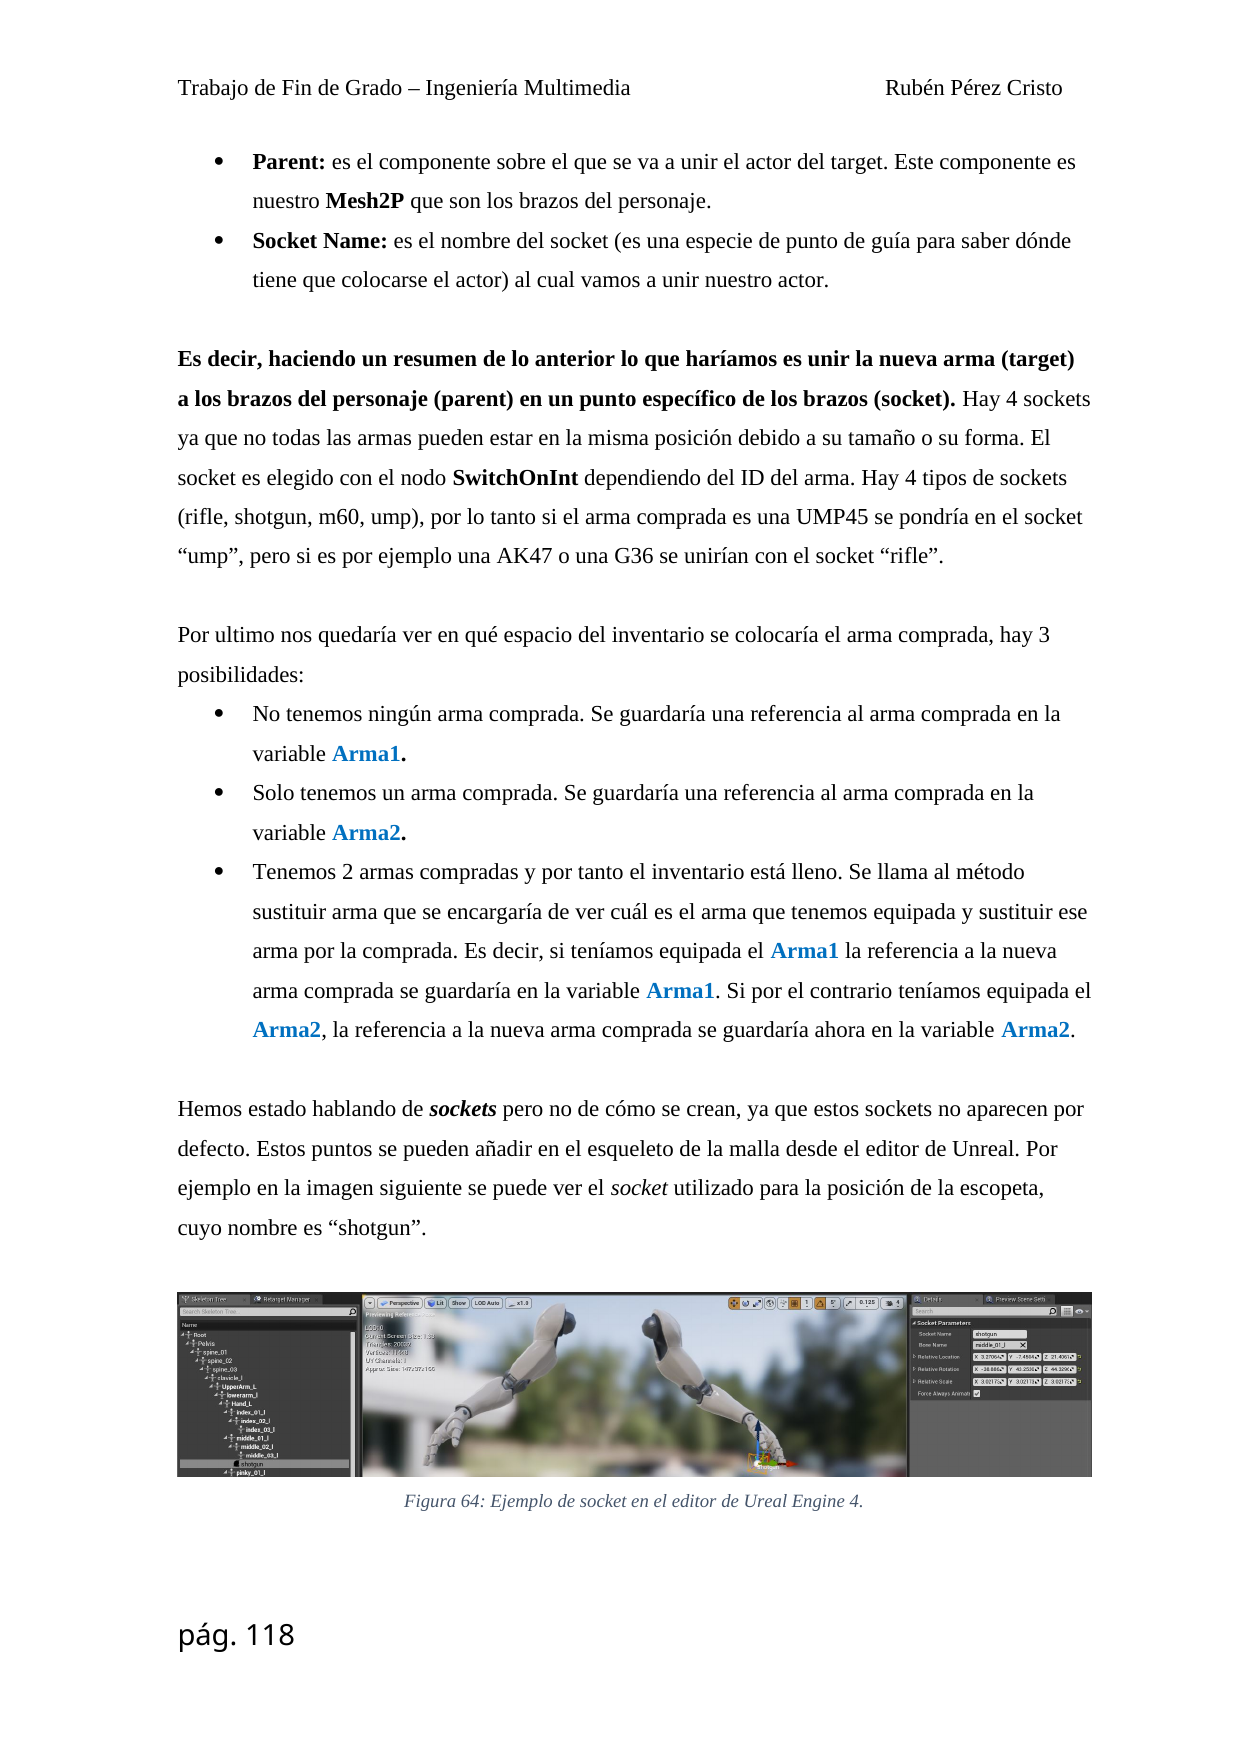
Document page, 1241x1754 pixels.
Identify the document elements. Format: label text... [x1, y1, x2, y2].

text Es decir, haciendo un resumen de lo anterior lo que haríamos es unir la nueva arma (target) a los brazos del personaje (parent) en un punto específico de los brazos (socket). Hay 4 sockets ya que no todas las armas pueden estar en la misma posición debido a su tamaño o su forma. El socket es elegido con el nodo SwitchOnInt dependiendo del ID del arma. Hay 4 tipos de sockets (rifle, shotgun, m60, ump), por lo tanto si el arma comprada es una UMP45 se pondría en el socket “ump”, pero si es por ejemplo una AK47 o una G36 se unirían con el socket “rifle”. [177, 345, 1092, 569]
list No tenemos ningún arma comprada. Se guardaría una referencia al arma comprada en la variable Arma1. [215, 700, 1092, 766]
list Tenemos 2 armas compradas y por tanto el inventario está lleno. Se llama al método sustituir arma que se encargaría de ver cuál es el arma que tenemos equipada y sustituir ese arma por la comprada. Es decir, si teníamos equipada el Arma1 la referencia a la nueva arma comprada se guardaría en la variable Arma1. Si por el contrario teníamos equipada el Arma2, la referencia a la nueva arma comprada se guardaría ahora en la variable Arma2. [215, 858, 1092, 1043]
text Por ultimo nos quedaría ver en qué espacio del inventario se colocaría el arma comprada, hay 3 posibilidades: [177, 621, 1092, 687]
text Hemos estado hablando de sockets pero no de cómo se crean, ya que estos sockets no aparecen por defecto. Estos puntos se pueden añadir en el esqueleto de la malla desde el editor de Unreal. Por ejemplo en la imagen siguiente se puede ver el socket utilizado para la posición de la escopeta, cuyo nombre es “shotgun”. [177, 1095, 1092, 1240]
list Parent: es el componente sobre el que se va a unir el actor del target. Este componente es nuestro Mesh2P que son los brazos del personaje. [215, 148, 1092, 213]
picture [177, 1292, 1092, 1477]
list Socket Name: es el nombre del socket (es una especie de punto de guía para saber dónde tiene que colocarse el actor) al cual vamos a unir nuestro actor. [215, 227, 1092, 292]
list Solo tenemos un arma comprada. Se guardaría una referencia al arma comprada en la variable Arma2. [215, 779, 1092, 845]
text Figura 64: Ejemplo de socket en el editor de Ureal Engine 4. [177, 1490, 1092, 1511]
